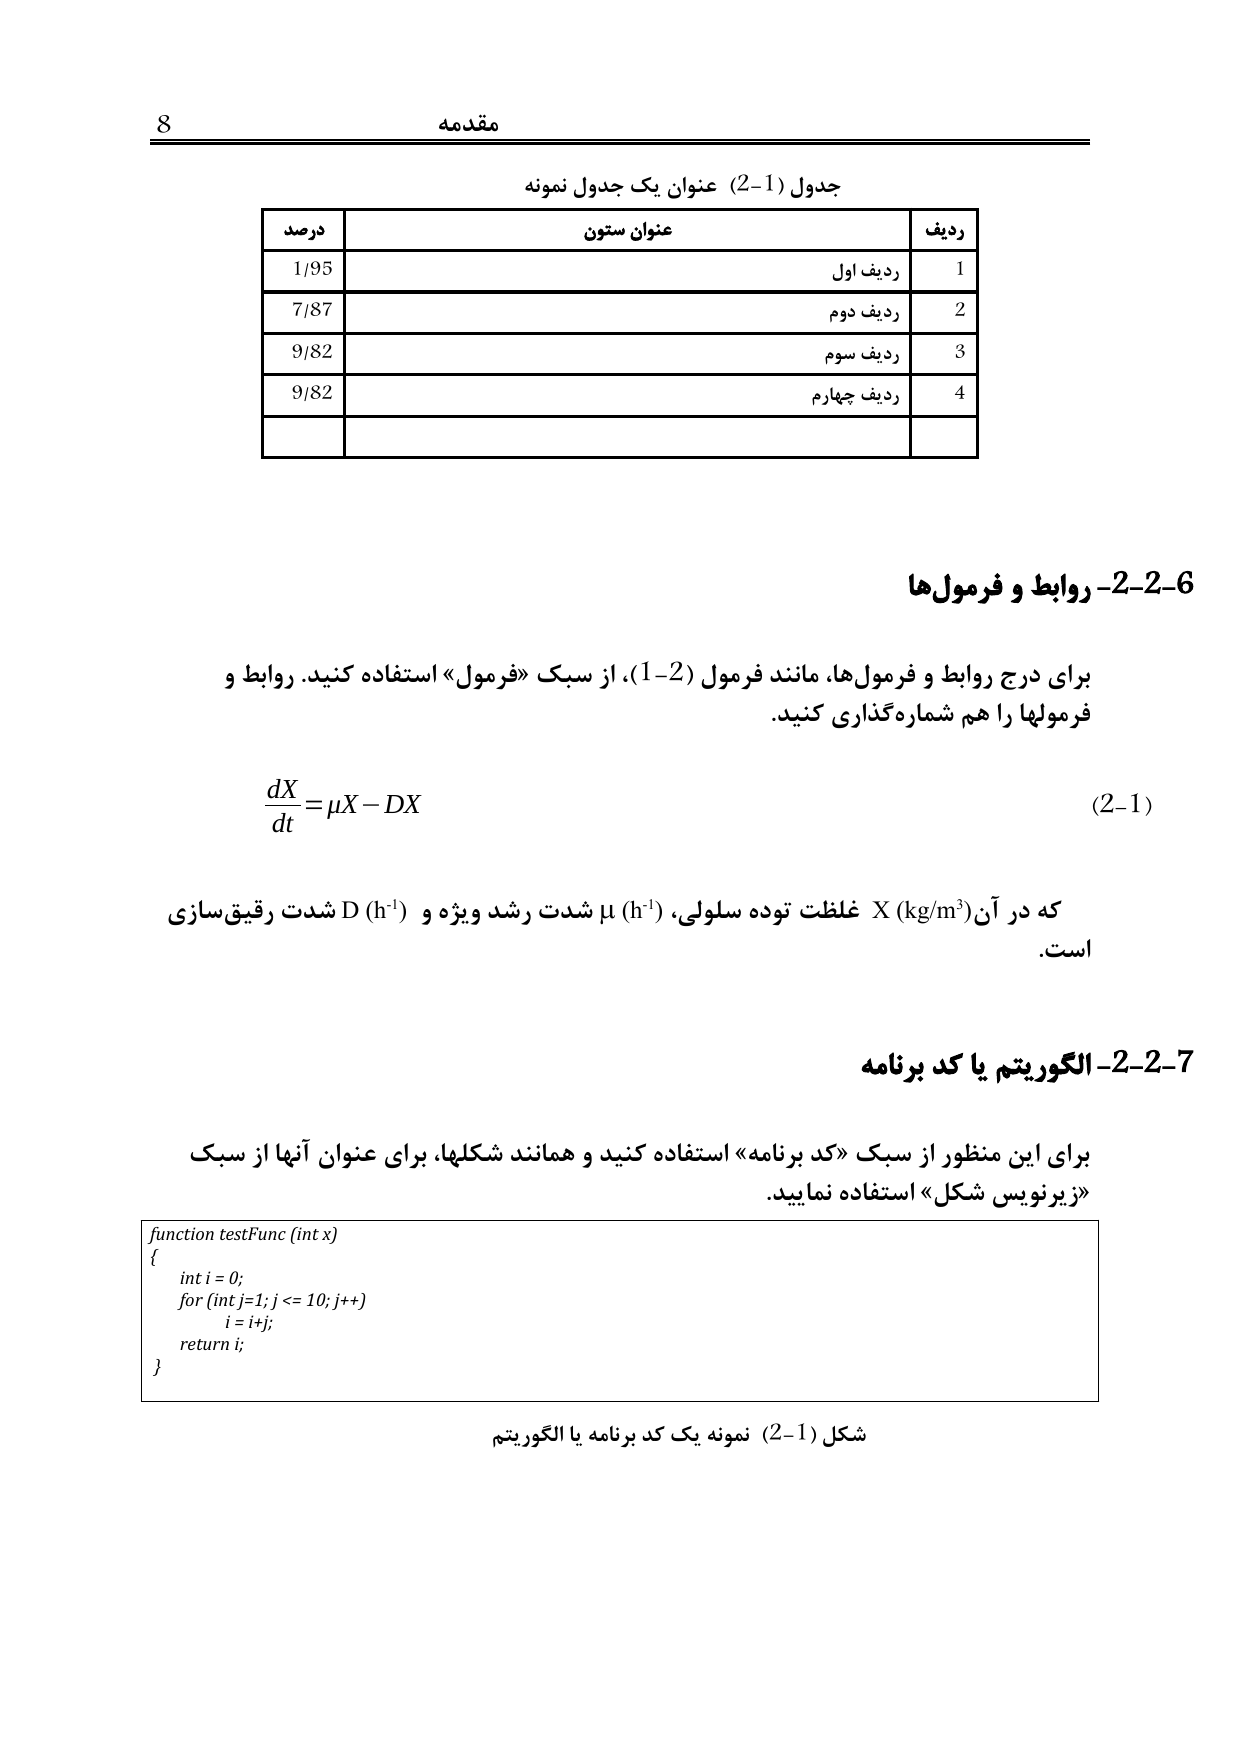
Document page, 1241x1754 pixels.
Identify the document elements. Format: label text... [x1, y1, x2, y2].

table_header رديف [912, 211, 976, 249]
table_cell رديف دوم [346, 294, 909, 332]
table_cell رديف اول [346, 252, 909, 290]
text { [150, 1245, 1090, 1267]
table_cell رديف چهارم [346, 376, 909, 414]
text كه در آنX (kg/m3) غلظت توده سلولي، (h-1) شدت رشد ويژه و D (h-1) شدت رقيق‌سازي است. [150, 889, 1090, 966]
table_cell 9/82 [264, 376, 343, 414]
table_cell 4 [912, 376, 976, 414]
table_cell 1 [912, 252, 976, 290]
table_cell 3 [912, 335, 976, 373]
table_cell [912, 418, 976, 456]
text for (int j=1; j <= 10; j++) [150, 1289, 1090, 1311]
table_cell 2 [912, 294, 976, 332]
text } [150, 1354, 1090, 1377]
text function testFunc (int x) [142, 1221, 1098, 1245]
table_cell 9/82 [264, 335, 343, 373]
text براي درج روابط و فرمول‌ها، مانند فرمول (2-1)، از سبک «فرمول» استفاده کنيد. روابط و فرمولها را هم شماره‌گذاري كنيد. [150, 660, 1090, 730]
table_cell 1/95 [264, 252, 343, 290]
table_header درصد [264, 211, 343, 249]
table_header عنوان ستون [346, 211, 909, 249]
table_cell [264, 418, 343, 456]
text return i; [150, 1333, 1090, 1354]
text i = i+j; [150, 1311, 1090, 1333]
text نمونه يك كد برنامه يا الگوريتم [150, 1422, 1090, 1446]
table_cell 7/87 [264, 294, 343, 332]
text int i = 0; [150, 1267, 1090, 1289]
table_cell [346, 418, 909, 456]
text عنوان يك جدول نمونه [150, 174, 1090, 197]
text الگوريتم يا كد برنامه [150, 1047, 1090, 1089]
text براي اين منظور از سبک «كد برنامه» استفاده كنيد و همانند شكلها، براي عنوان آنها از سبک «زيرنويس شكل» استفاده نماييد. [150, 1139, 1090, 1209]
text روابط و فرمول‌ها [150, 568, 1090, 610]
table_cell رديف سوم [346, 335, 909, 373]
